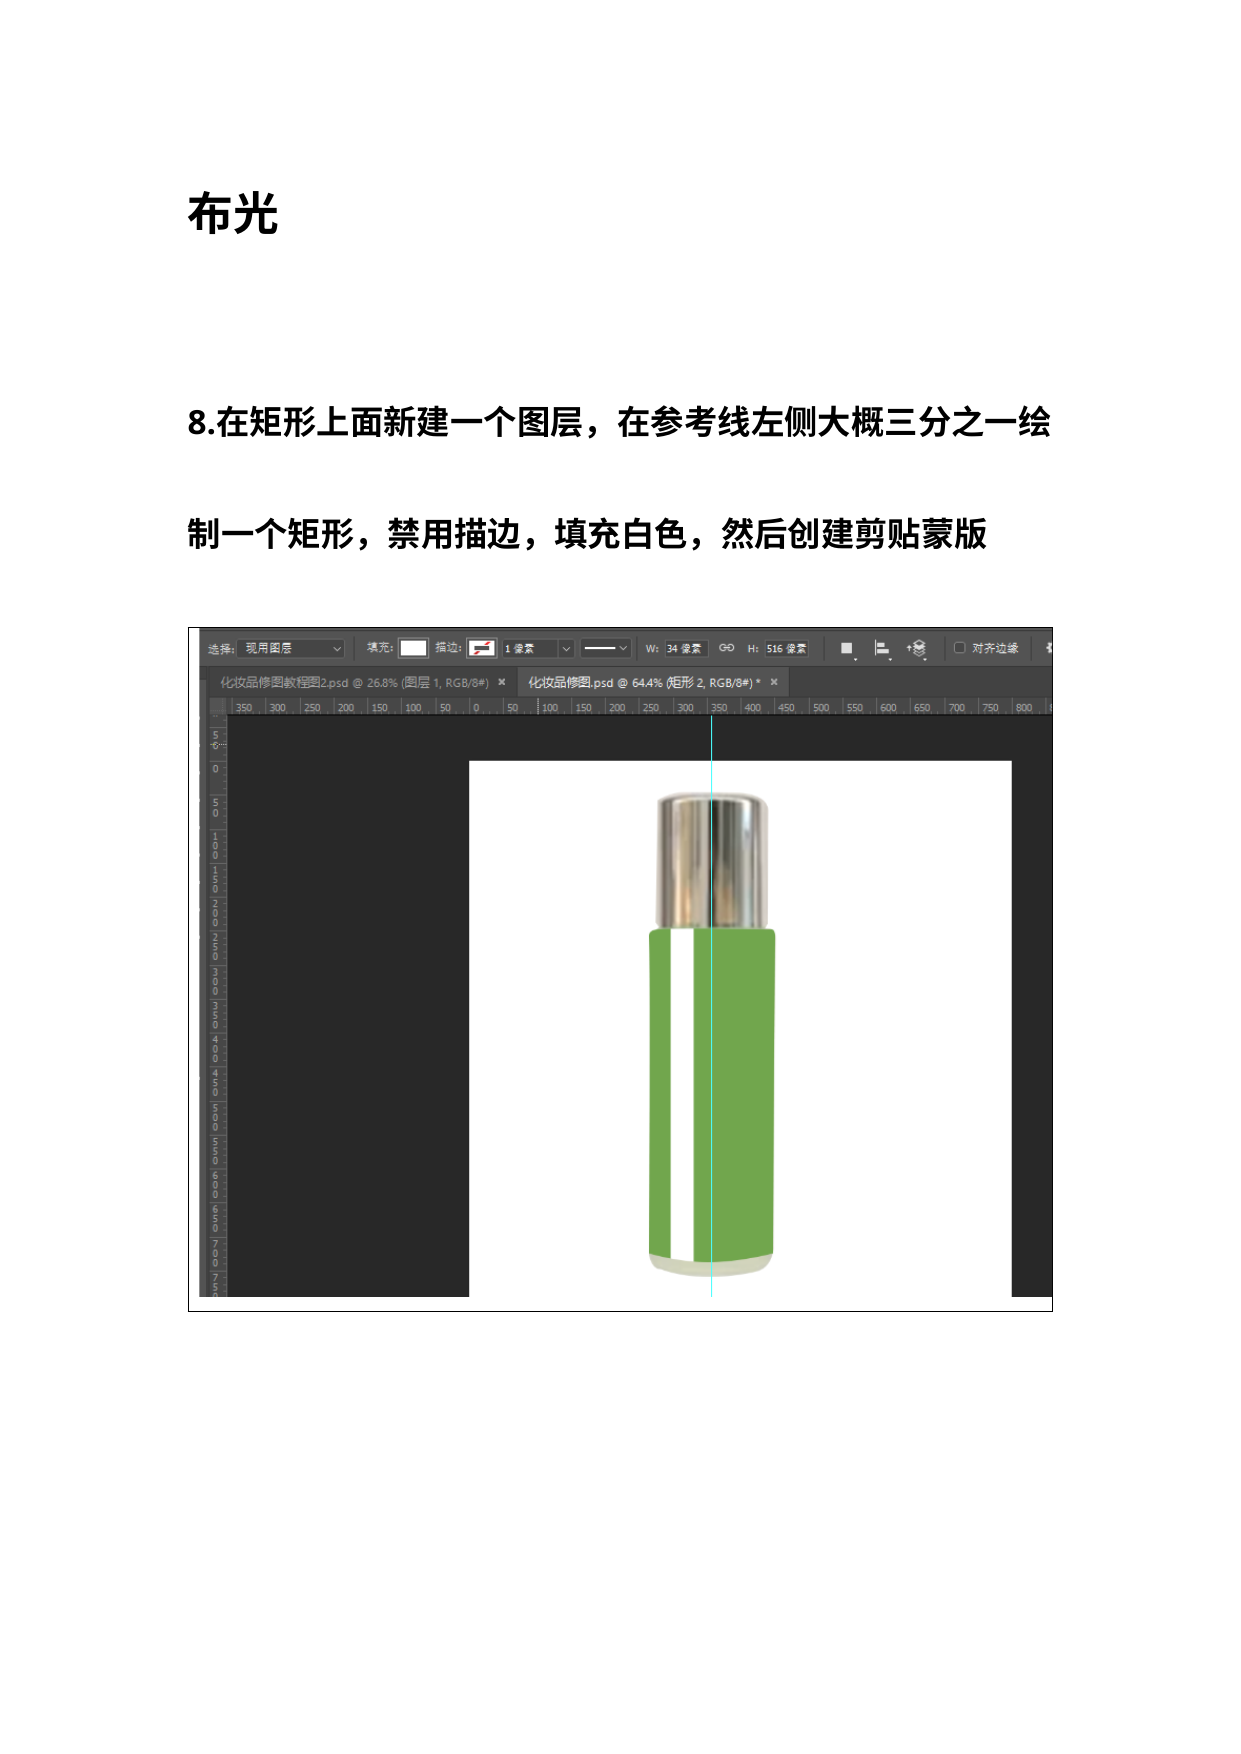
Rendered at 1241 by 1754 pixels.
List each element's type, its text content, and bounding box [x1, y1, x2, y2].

subtitle 8.在矩形上面新建一个图层，在参考线左侧大概三分之一绘制一个矩形，禁用描边，填充白色，然后创建剪贴蒙版 [187, 387, 1053, 565]
table_header [189, 628, 1052, 1311]
subtitle 布光 [187, 162, 1053, 259]
picture [199, 628, 1053, 1297]
